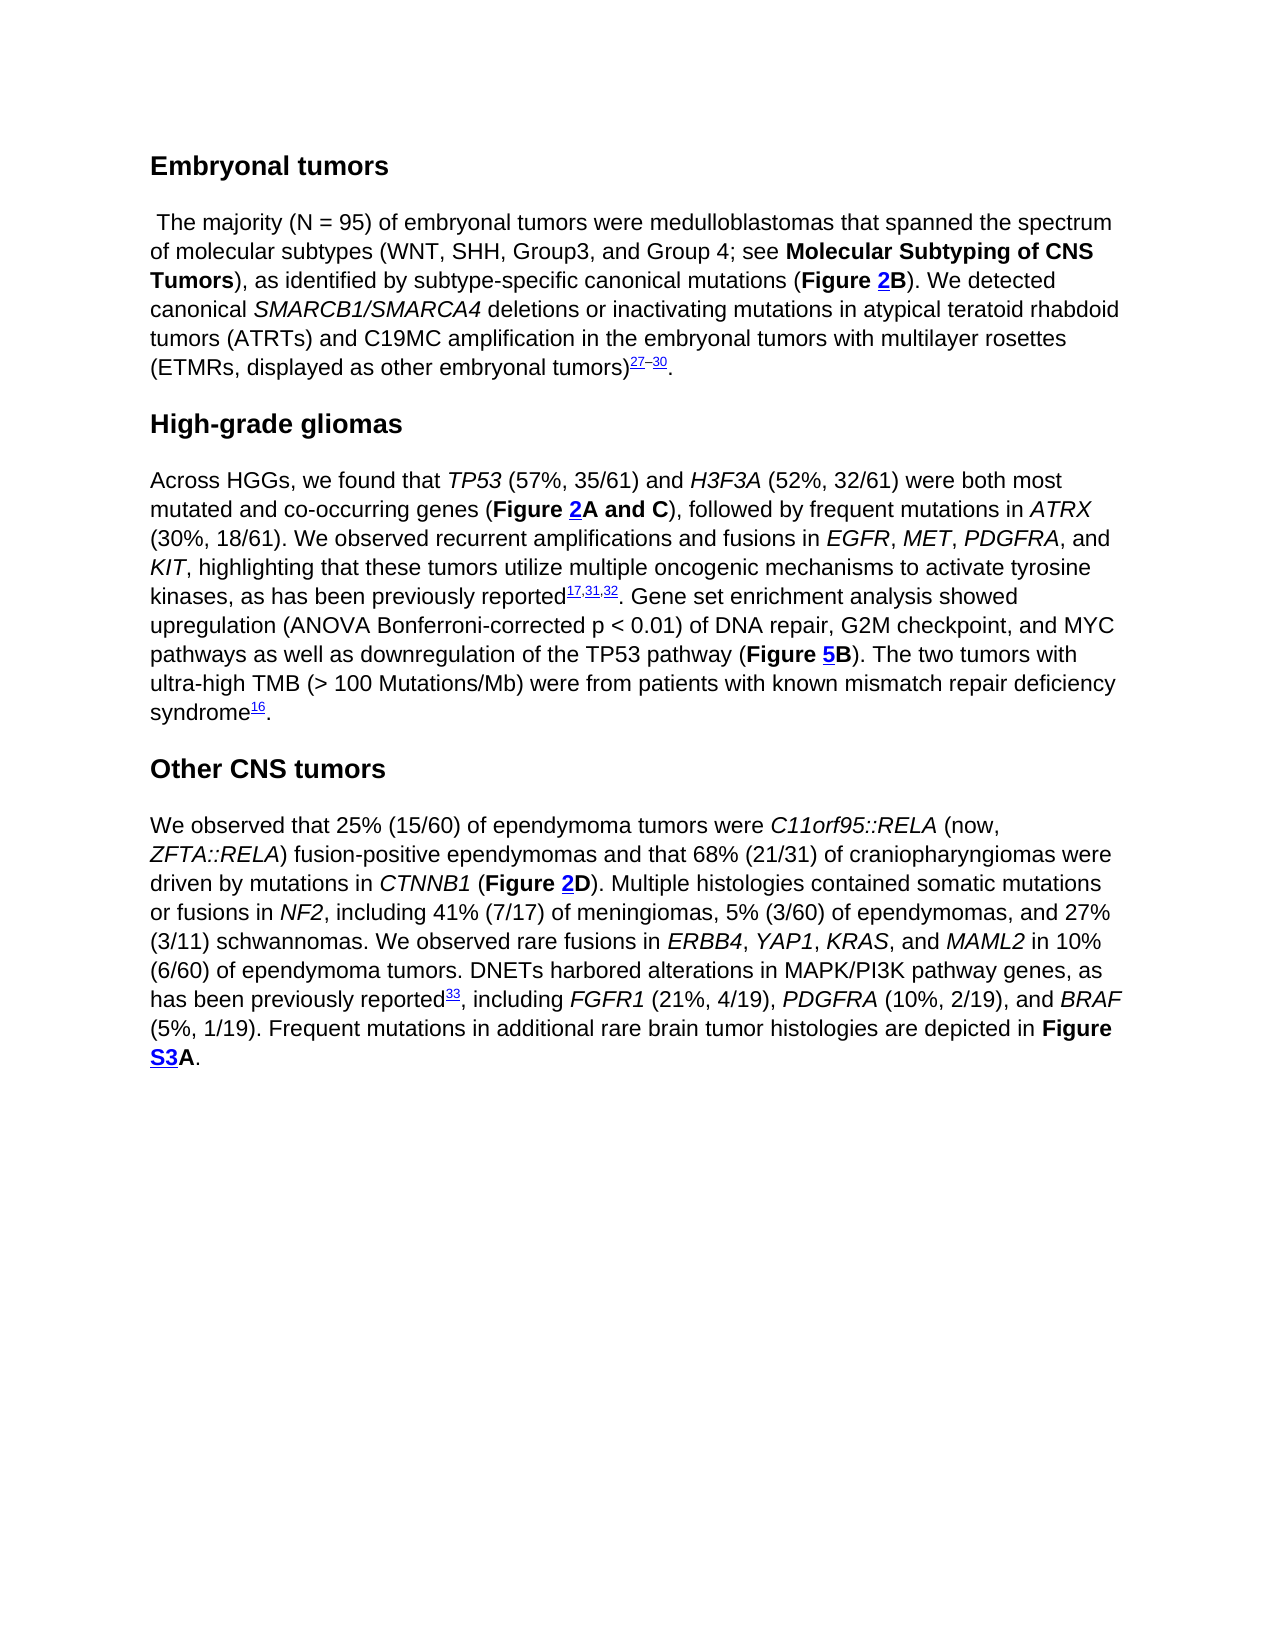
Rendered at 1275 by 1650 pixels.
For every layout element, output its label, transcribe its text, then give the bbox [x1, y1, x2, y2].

subtitle Other CNS tumors [150, 753, 1125, 784]
text Across HGGs, we found that TP53 (57%, 35/61) and H3F3A (52%, 32/61) were both most mutated and co-occurring genes (Figure 2A and C), followed by frequent mutations in ATRX (30%, 18/61). We observed recurrent amplifications and fusions in EGFR, MET, PDGFRA, and KIT, highlighting that these tumors utilize multiple oncogenic mechanisms to activate tyrosine kinases, as has been previously reported17,31,32. Gene set enrichment analysis showed upregulation (ANOVA Bonferroni-corrected p < 0.01) of DNA repair, G2M checkpoint, and MYC pathways as well as downregulation of the TP53 pathway (Figure 5B). The two tumors with ultra-high TMB (> 100 Mutations/Mb) were from patients with known mismatch repair deficiency syndrome16. [150, 467, 1125, 726]
subtitle High-grade gliomas [150, 408, 1125, 439]
text The majority (N = 95) of embryonal tumors were medulloblastomas that spanned the spectrum of molecular subtypes (WNT, SHH, Group3, and Group 4; see Molecular Subtyping of CNS Tumors), as identified by subtype-specific canonical mutations (Figure 2B). We detected canonical SMARCB1/SMARCA4 deletions or inactivating mutations in atypical teratoid rhabdoid tumors (ATRTs) and C19MC amplification in the embryonal tumors with multilayer rosettes (ETMRs, displayed as other embryonal tumors)27–30. [150, 209, 1125, 381]
subtitle Embryonal tumors [150, 150, 1125, 181]
text We observed that 25% (15/60) of ependymoma tumors were C11orf95::RELA (now, ZFTA::RELA) fusion-positive ependymomas and that 68% (21/31) of craniopharyngiomas were driven by mutations in CTNNB1 (Figure 2D). Multiple histologies contained somatic mutations or fusions in NF2, including 41% (7/17) of meningiomas, 5% (3/60) of ependymomas, and 27% (3/11) schwannomas. We observed rare fusions in ERBB4, YAP1, KRAS, and MAML2 in 10% (6/60) of ependymoma tumors. DNETs harbored alterations in MAPK/PI3K pathway genes, as has been previously reported33, including FGFR1 (21%, 4/19), PDGFRA (10%, 2/19), and BRAF (5%, 1/19). Frequent mutations in additional rare brain tumor histologies are depicted in Figure S3A. [150, 812, 1125, 1071]
